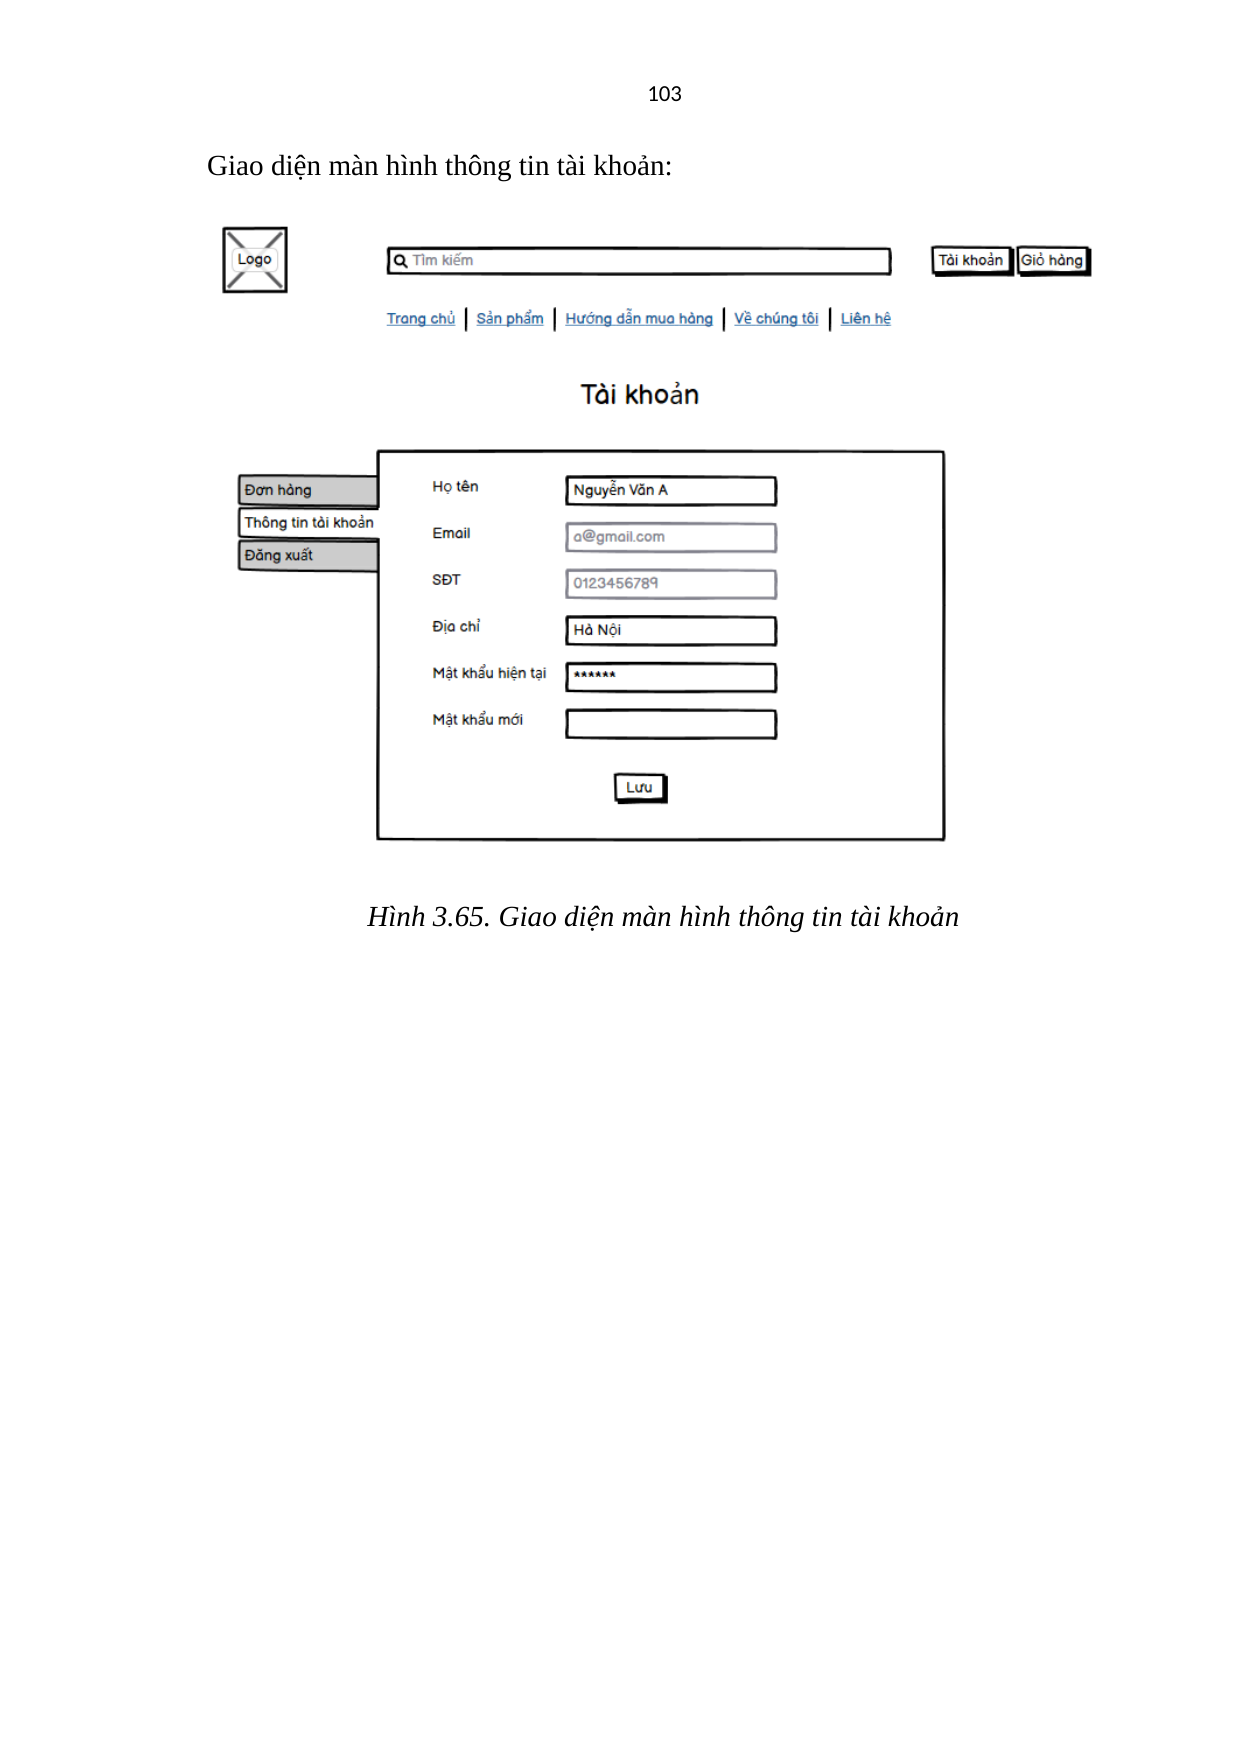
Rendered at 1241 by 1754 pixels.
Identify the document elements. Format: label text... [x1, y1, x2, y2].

text Giao diện màn hình thông tin tài khoản: [207, 148, 1122, 181]
text Hình 3.65. Giao diện màn hình thông tin tài khoản [207, 899, 1122, 933]
picture [206, 207, 1123, 873]
